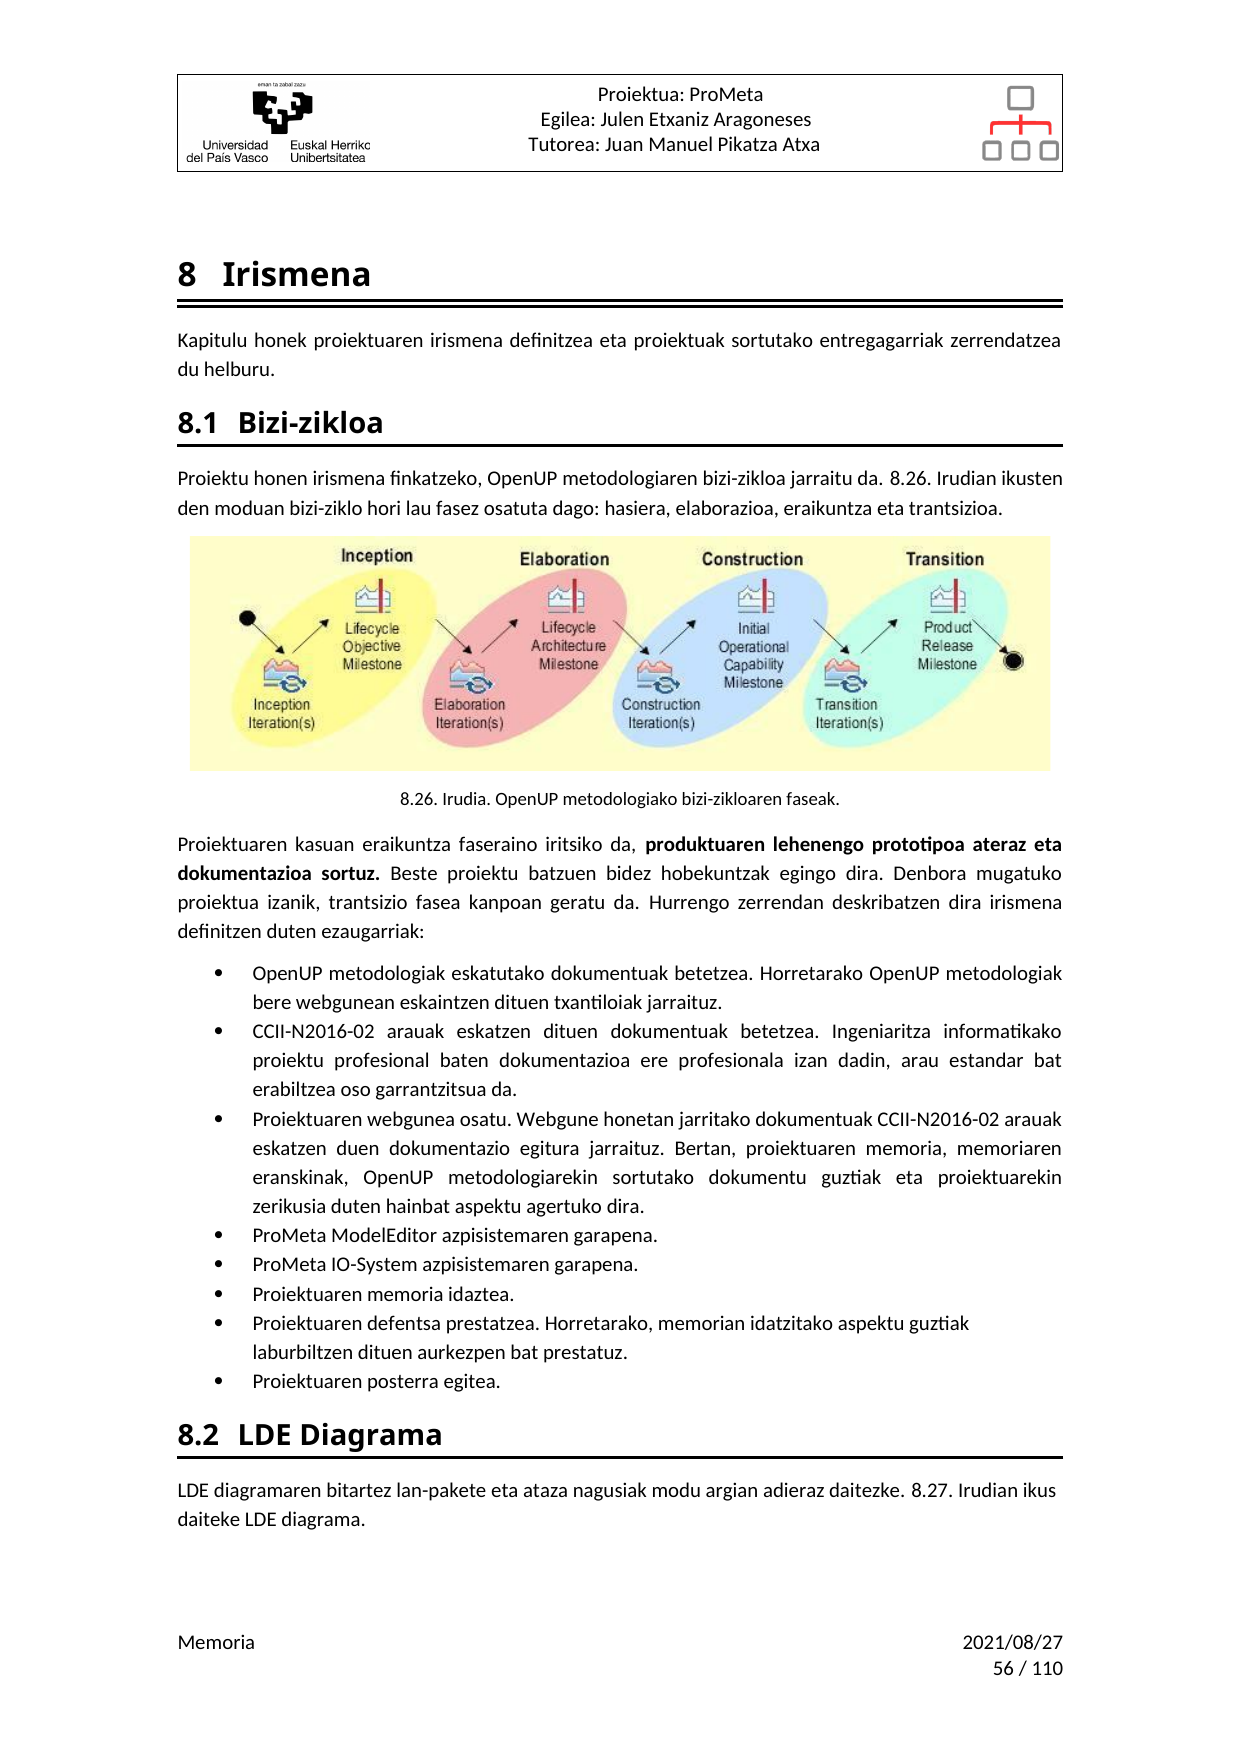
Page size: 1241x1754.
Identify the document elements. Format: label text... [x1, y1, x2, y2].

list CCII-N2016-02 arauak eskatzen dituen dokumentuak betetzea. Ingeniaritza informatikako proiektu profesional baten dokumentazioa ere profesionala izan dadin, arau estandar bat erabiltzea oso garrantzitsua da. [215, 1018, 1063, 1102]
subtitle Bizi-zikloa [177, 402, 1063, 444]
picture [189, 536, 1051, 771]
list Proiektuaren webgunea osatu. Webgune honetan jarritako dokumentuak CCII-N2016-02 arauak eskatzen duen dokumentazio egitura jarraituz. Bertan, proiektuaren memoria, memoriaren eranskinak, OpenUP metodologiarekin sortutako dokumentu guztiak eta proiektuarekin zerikusia duten hainbat aspektu agertuko dira. [215, 1106, 1063, 1219]
list ProMeta IO-System azpisistemaren garapena. [215, 1252, 1063, 1277]
text Kapitulu honek proiektuaren irismena definitzea eta proiektuak sortutako entregagarriak zerrendatzea du helburu. [177, 327, 1063, 382]
subtitle LDE Diagrama [177, 1414, 1063, 1456]
list Proiektuaren defentsa prestatzea. Horretarako, memorian idatzitako aspektu guztiak laburbiltzen dituen aurkezpen bat prestatuz. [215, 1310, 1063, 1364]
list Proiektuaren memoria idaztea. [215, 1281, 1063, 1306]
picture [978, 80, 1060, 162]
text Proiektuaren kasuan eraikuntza faseraino iritsiko da, produktuaren lehenengo prototipoa ateraz eta dokumentazioa sortuz. Beste proiektu batzuen bidez hobekuntzak egingo dira. Denbora mugatuko proiektua izanik, trantsizio fasea kanpoan geratu da. Hurrengo zerrendan deskribatzen dira irismena definitzen duten ezaugarriak: [177, 831, 1063, 944]
list Proiektuaren posterra egitea. [215, 1368, 1063, 1394]
picture [182, 81, 370, 162]
list OpenUP metodologiak eskatutako dokumentuak betetzea. Horretarako OpenUP metodologiak bere webgunean eskaintzen dituen txantiloiak jarraituz. [215, 960, 1063, 1014]
subtitle Irismena [177, 251, 1063, 299]
list ProMeta ModelEditor azpisistemaren garapena. [215, 1222, 1063, 1248]
